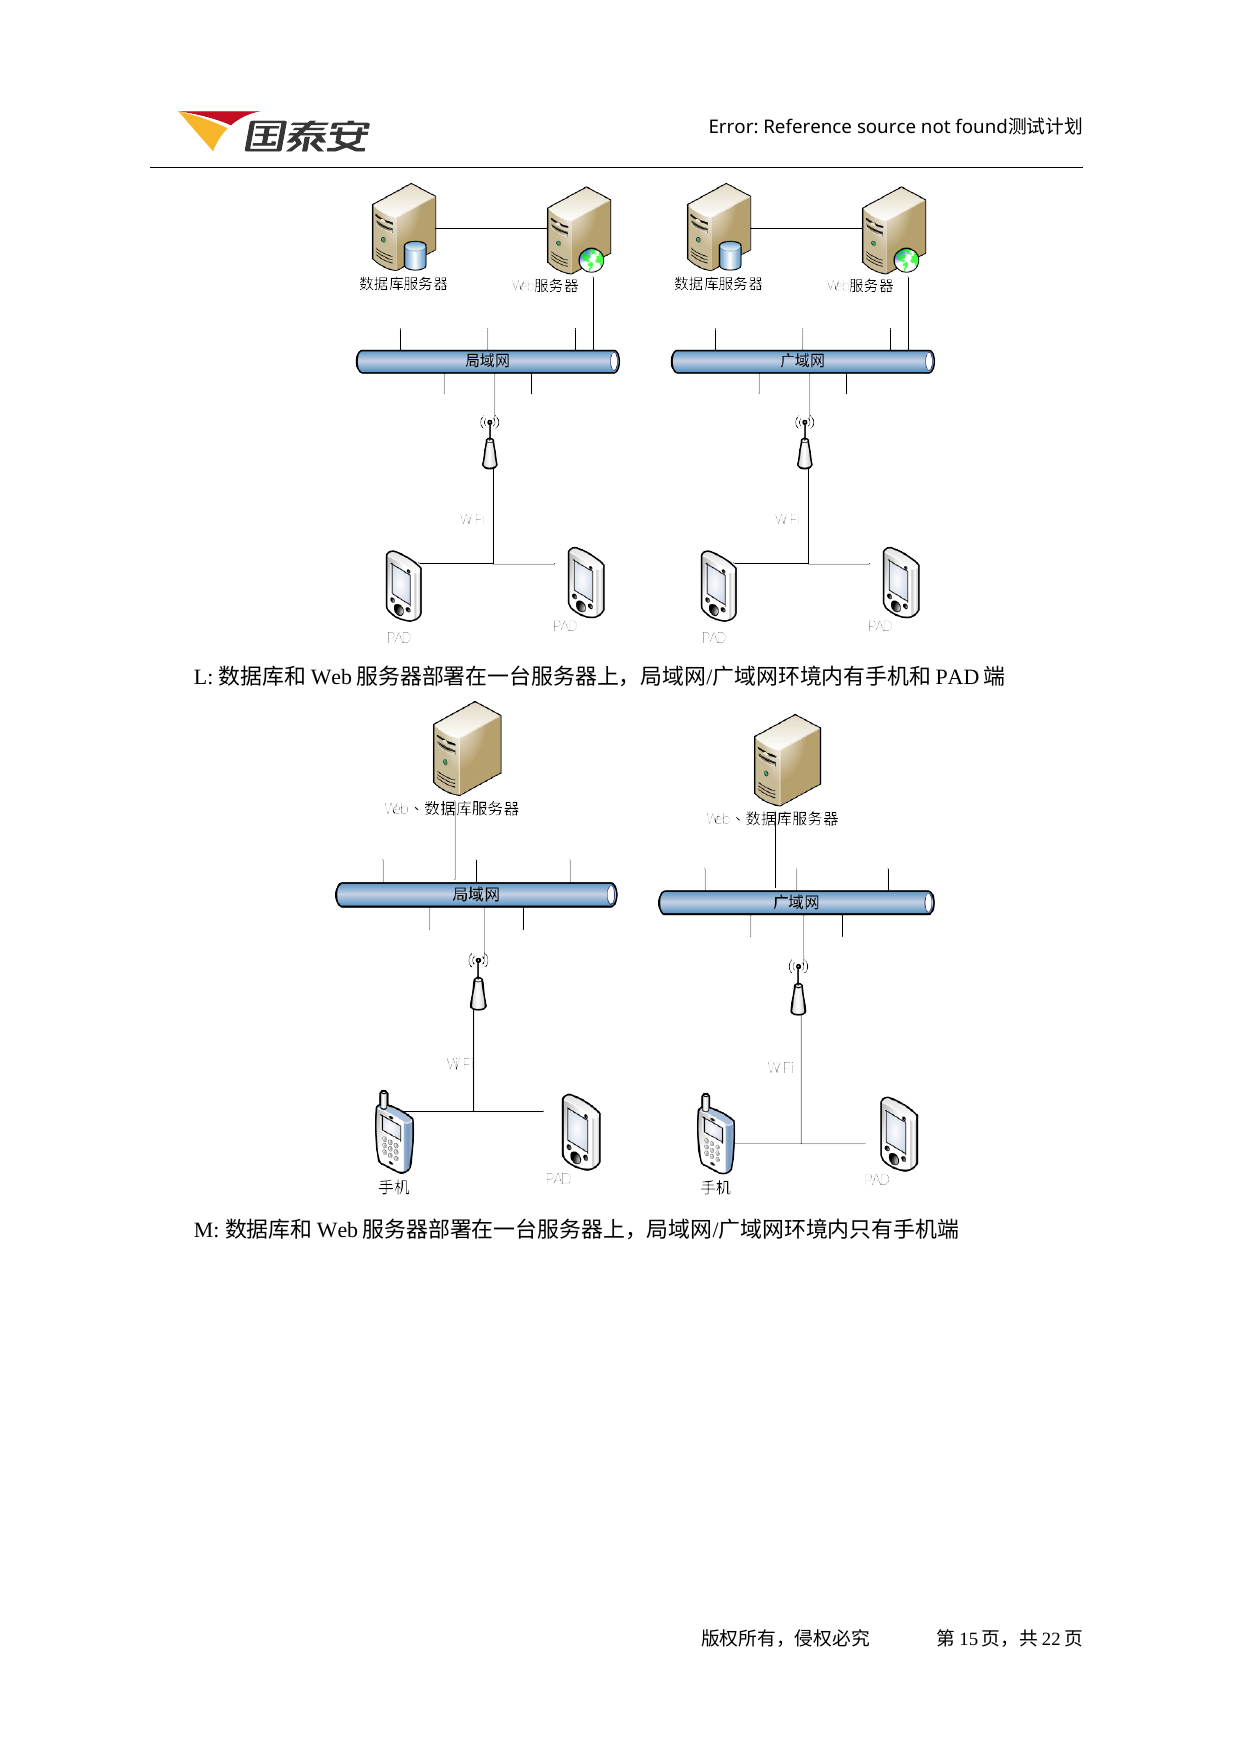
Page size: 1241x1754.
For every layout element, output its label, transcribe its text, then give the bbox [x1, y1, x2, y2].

picture [150, 88, 393, 163]
text L: 数据库和Web服务器部署在一台服务器上，局域网/广域网环境内有手机和PAD端 [150, 659, 1083, 691]
text M: 数据库和Web服务器部署在一台服务器上，局域网/广域网环境内只有手机端 [150, 1211, 1083, 1244]
